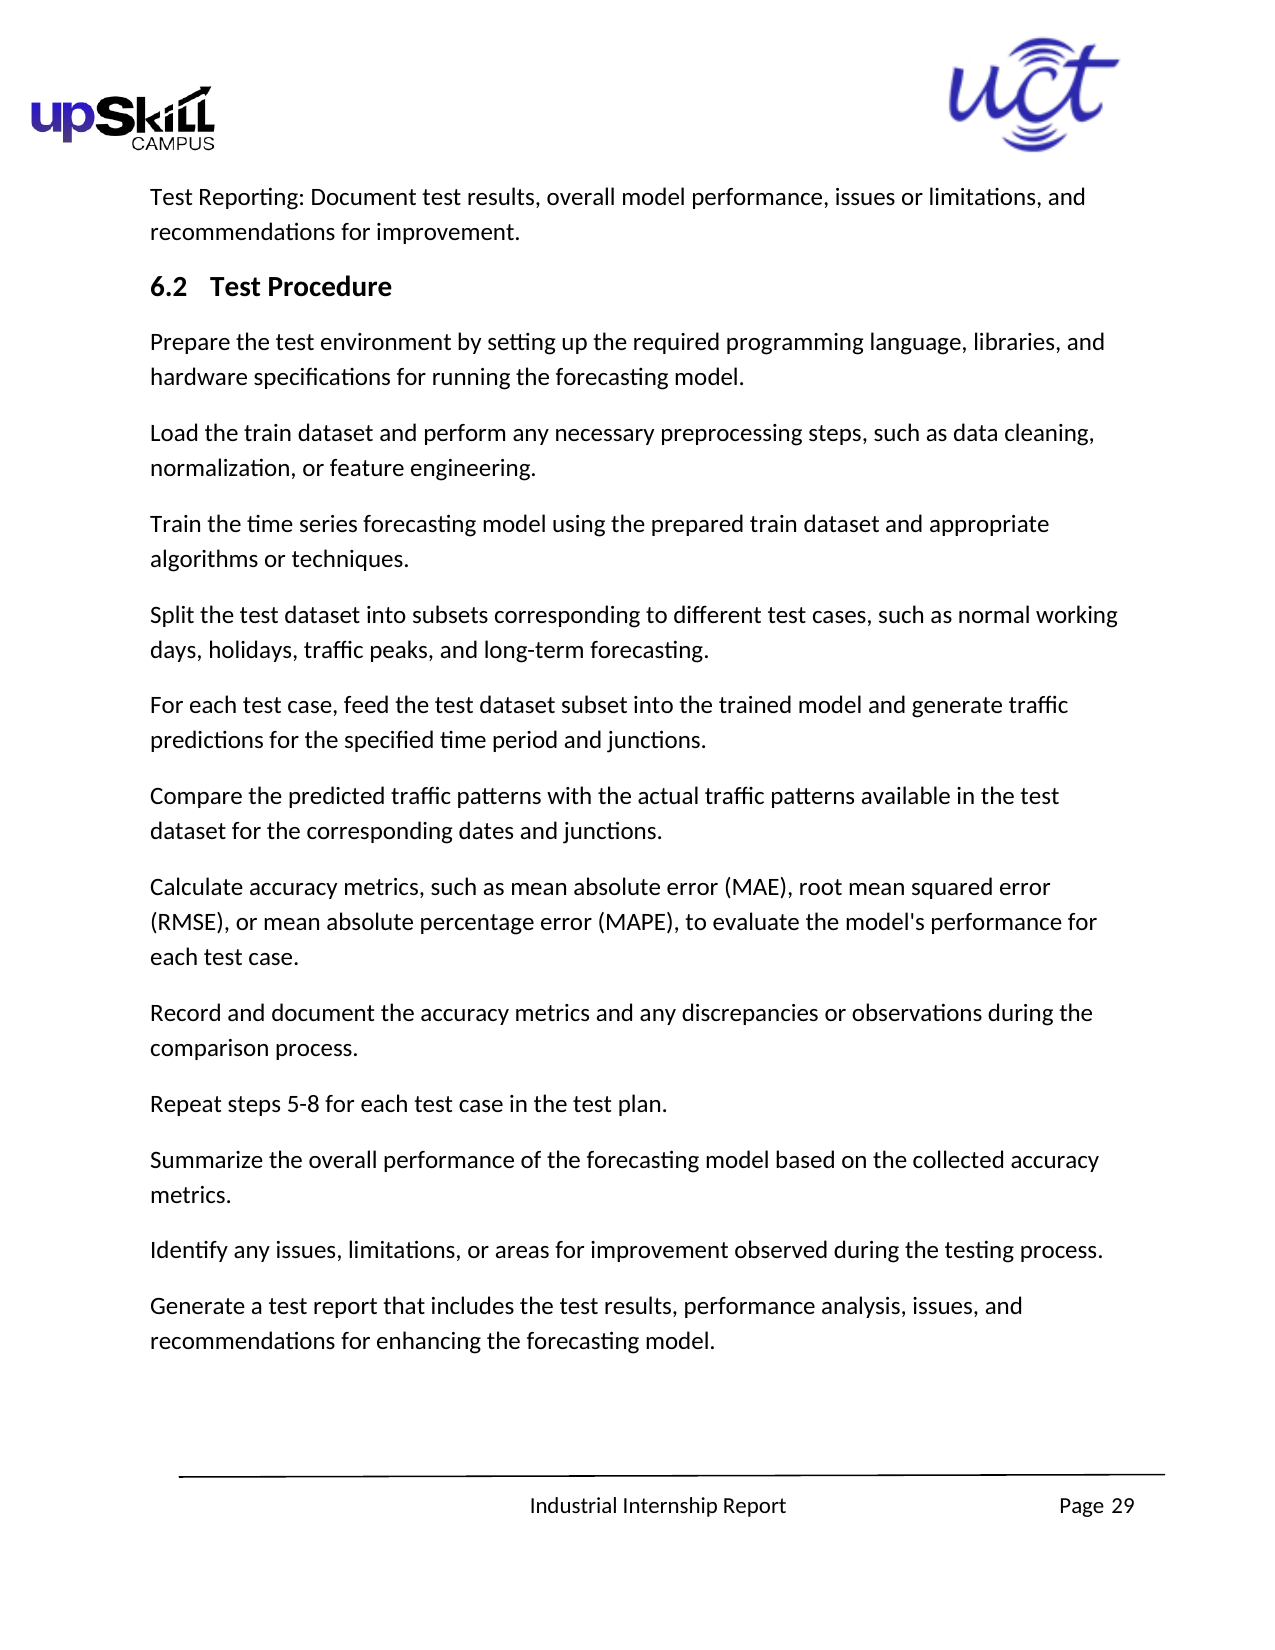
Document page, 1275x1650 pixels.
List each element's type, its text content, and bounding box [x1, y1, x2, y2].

text Summarize the overall performance of the forecasting model based on the collected accuracy metrics. [150, 1144, 1134, 1209]
text Generate a test report that includes the test results, performance analysis, issues, and recommendations for enhancing the forecasting model. [150, 1291, 1134, 1356]
text Split the test dataset into subsets corresponding to different test cases, such as normal working days, holidays, traffic peaks, and long-term forecasting. [150, 599, 1134, 664]
text Record and document the accuracy metrics and any discrepancies or observations during the comparison process. [150, 997, 1134, 1063]
subtitle Test Procedure [150, 276, 1134, 301]
text Calculate accuracy metrics, such as mean absolute error (MAE), root mean squared error (RMSE), or mean absolute percentage error (MAPE), to evaluate the model's performance for each test case. [150, 871, 1134, 972]
text Test Reporting: Document test results, overall model performance, issues or limitations, and recommendations for improvement. [150, 181, 1134, 247]
text Load the train dataset and perform any necessary preprocessing steps, such as data cleaning, normalization, or feature engineering. [150, 417, 1134, 483]
text Repeat steps 5-8 for each test case in the test plan. [150, 1088, 1134, 1118]
text For each test case, feed the test dataset subset into the trained model and generate traffic predictions for the specified time period and junctions. [150, 690, 1134, 755]
picture [946, 28, 1125, 154]
text Prepare the test environment by setting up the required programming language, libraries, and hardware specifications for running the forecasting model. [150, 326, 1134, 392]
picture [0, 73, 246, 154]
text Identify any issues, limitations, or areas for improvement observed during the testing process. [150, 1235, 1134, 1265]
text Compare the predicted traffic patterns with the actual traffic patterns available in the test dataset for the corresponding dates and junctions. [150, 781, 1134, 846]
text Train the time series forecasting model using the prepared train dataset and appropriate algorithms or techniques. [150, 508, 1134, 573]
